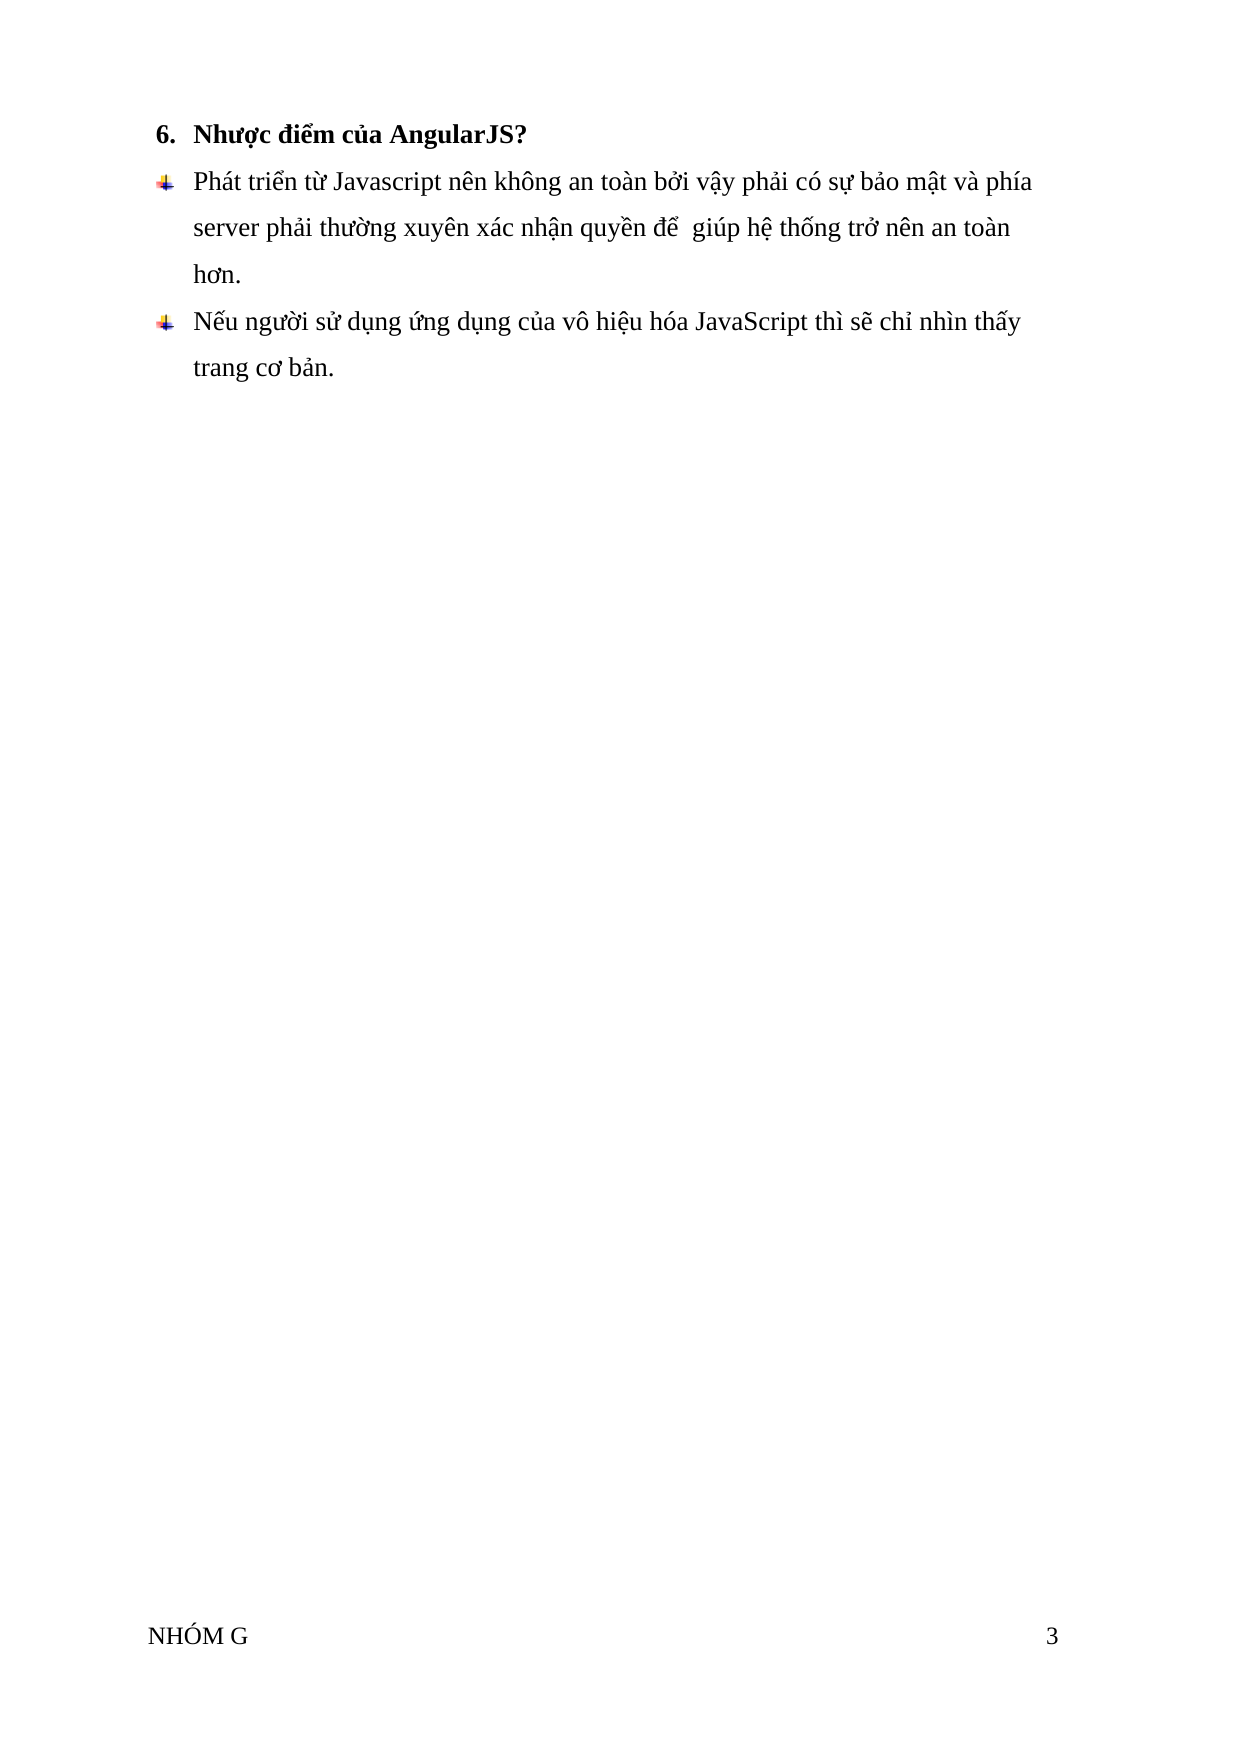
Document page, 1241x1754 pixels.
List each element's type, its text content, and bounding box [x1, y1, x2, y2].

picture [156, 313, 174, 331]
list Phát triển từ Javascript nên không an toàn bởi vậy phải có sự bảo mật và phía server phải thường xuyên xác nhận quyền để giúp hệ thống trở nên an toàn hơn. [156, 165, 1063, 289]
subtitle Nhược điểm của AngularJS? [156, 118, 1063, 149]
picture [156, 173, 174, 191]
list Nếu người sử dụng ứng dụng của vô hiệu hóa JavaScript thì sẽ chỉ nhìn thấy trang cơ bản. [156, 305, 1063, 383]
